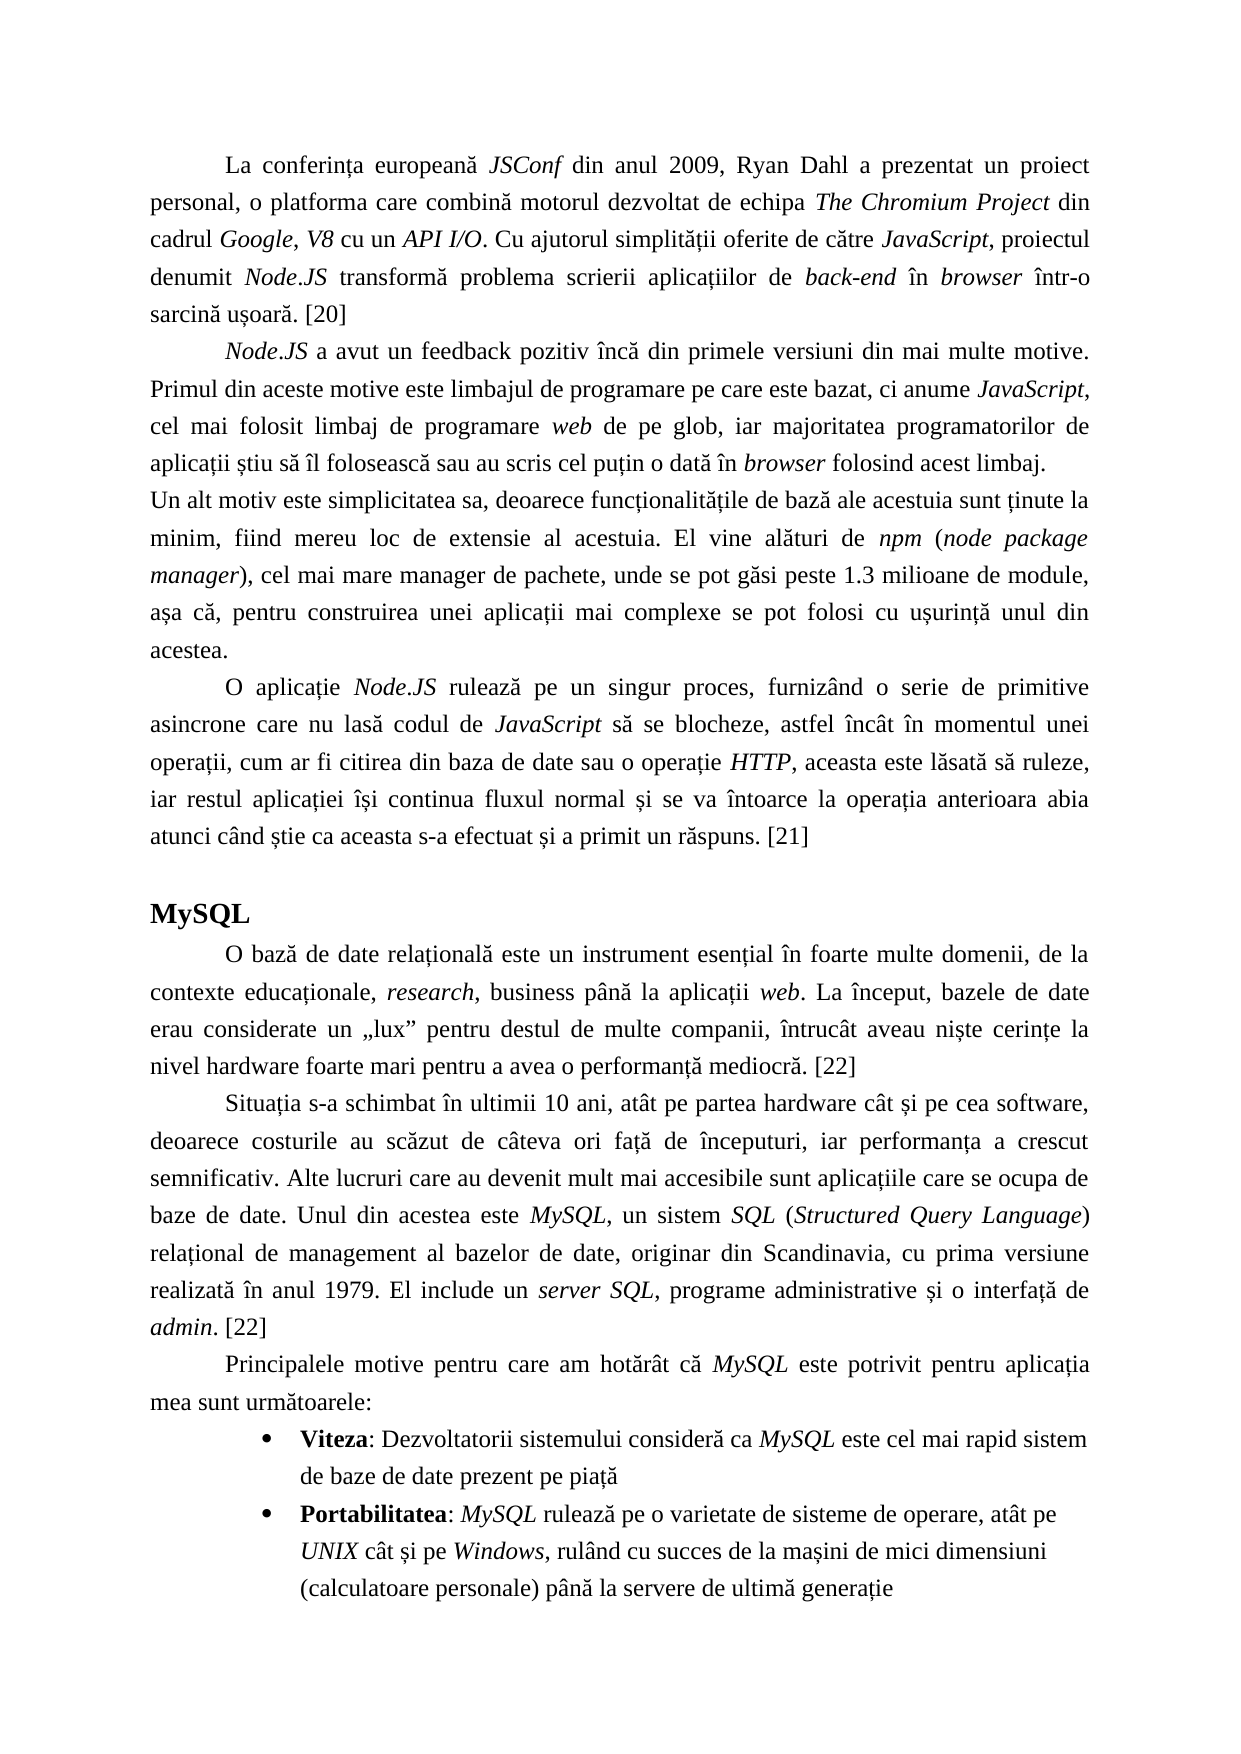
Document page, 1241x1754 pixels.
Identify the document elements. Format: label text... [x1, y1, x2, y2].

text O bază de date relațională este un instrument esențial în foarte multe domenii, de la contexte educaționale, research, business până la aplicații web. La început, bazele de date erau considerate un „lux” pentru destul de multe companii, întrucât aveau niște cerințe la nivel hardware foarte mari pentru a avea o performanță mediocră. [150, 939, 1090, 1080]
text Node.JS a avut un feedback pozitiv încă din primele versiuni din mai multe motive. Primul din aceste motive este limbajul de programare pe care este bazat, ci anume JavaScript, cel mai folosit limbaj de programare web de pe glob, iar majoritatea programatorilor de aplicații știu să îl folosească sau au scris cel puțin o dată în browser folosind acest limbaj. [150, 336, 1090, 477]
list Viteza: Dezvoltatorii sistemului consideră ca MySQL este cel mai rapid sistem de baze de date prezent pe piață [262, 1424, 1090, 1490]
text MySQL [150, 896, 1090, 929]
text La conferința europeană JSConf din anul 2009, Ryan Dahl a prezentat un proiect personal, o platforma care combină motorul dezvoltat de echipa The Chromium Project din cadrul Google, V8 cu un API I/O. Cu ajutorul simplității oferite de către JavaScript, proiectul denumit Node.JS transformă problema scrierii aplicațiilor de back-end în browser într-o sarcină ușoară. [150, 150, 1090, 328]
text Un alt motiv este simplicitatea sa, deoarece funcționalitățile de bază ale acestuia sunt ținute la minim, fiind mereu loc de extensie al acestuia. El vine alături de npm (node package manager), cel mai mare manager de pachete, unde se pot găsi peste 1.3 milioane de module, așa că, pentru construirea unei aplicații mai complexe se pot folosi cu ușurință unul din acestea. [150, 486, 1090, 663]
text Situația s-a schimbat în ultimii 10 ani, atât pe partea hardware cât și pe cea software, deoarece costurile au scăzut de câteva ori față de începuturi, iar performanța a crescut semnificativ. Alte lucruri care au devenit mult mai accesibile sunt aplicațiile care se ocupa de baze de date. Unul din acestea este MySQL, un sistem SQL (Structured Query Language) relațional de management al bazelor de date, originar din Scandinavia, cu prima versiune realizată în anul 1979. El include un server SQL, programe administrative și o interfață de admin. [150, 1088, 1090, 1341]
text Principalele motive pentru care am hotărât că MySQL este potrivit pentru aplicația mea sunt următoarele: [150, 1349, 1090, 1416]
text O aplicație Node.JS rulează pe un singur proces, furnizând o serie de primitive asincrone care nu lasă codul de JavaScript să se blocheze, astfel încât în momentul unei operații, cum ar fi citirea din baza de date sau o operație HTTP, aceasta este lăsată să ruleze, iar restul aplicației își continua fluxul normal și se va întoarce la operația anterioara abia atunci când știe ca aceasta s-a efectuat și a primit un răspuns. [150, 672, 1090, 850]
list Portabilitatea: MySQL rulează pe o varietate de sisteme de operare, atât pe UNIX cât și pe Windows, rulând cu succes de la mașini de mici dimensiuni (calculatoare personale) până la servere de ultimă generație [262, 1499, 1090, 1602]
